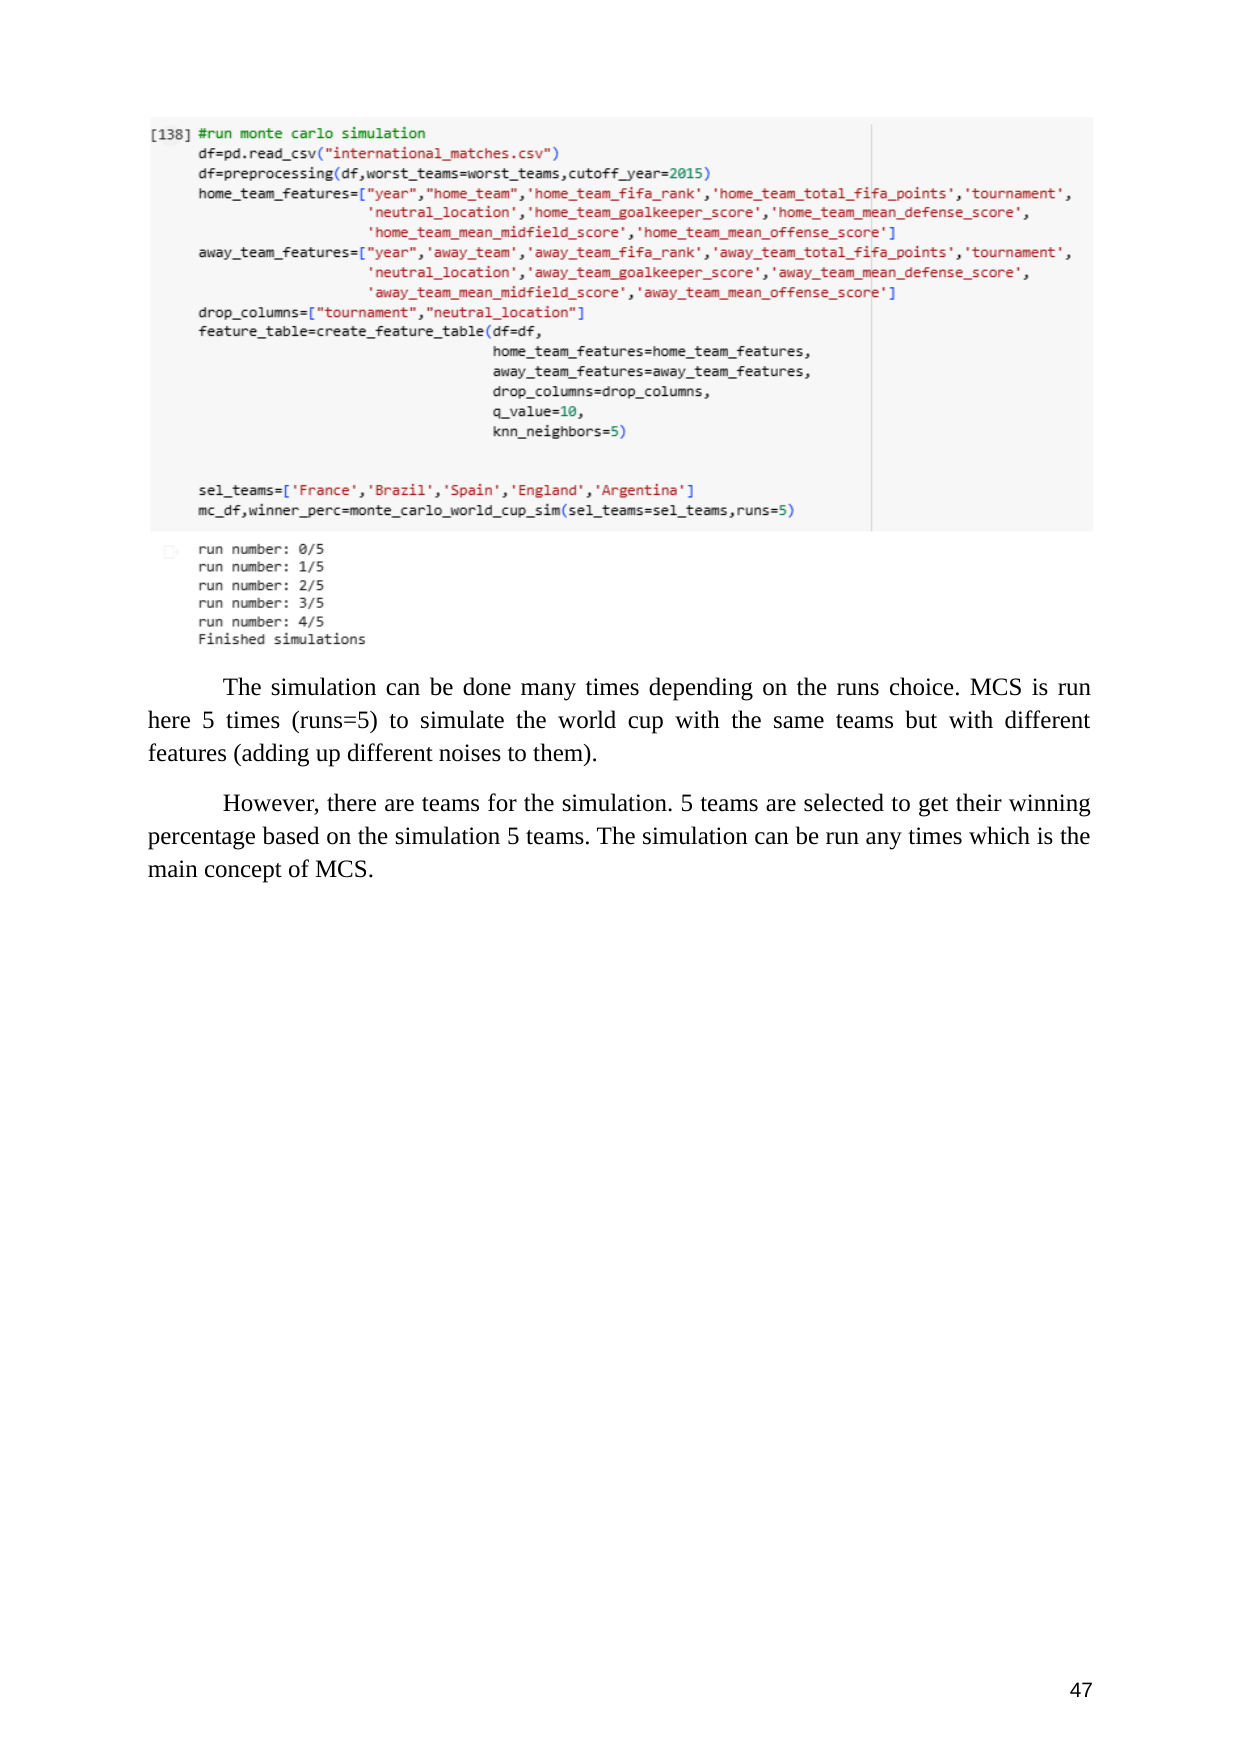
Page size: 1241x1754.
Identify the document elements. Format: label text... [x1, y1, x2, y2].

picture [150, 117, 1094, 668]
text However, there are teams for the simulation. 5 teams are selected to get their winning percentage based on the simulation 5 teams. The simulation can be run any times which is the main concept of MCS. [148, 788, 1092, 883]
